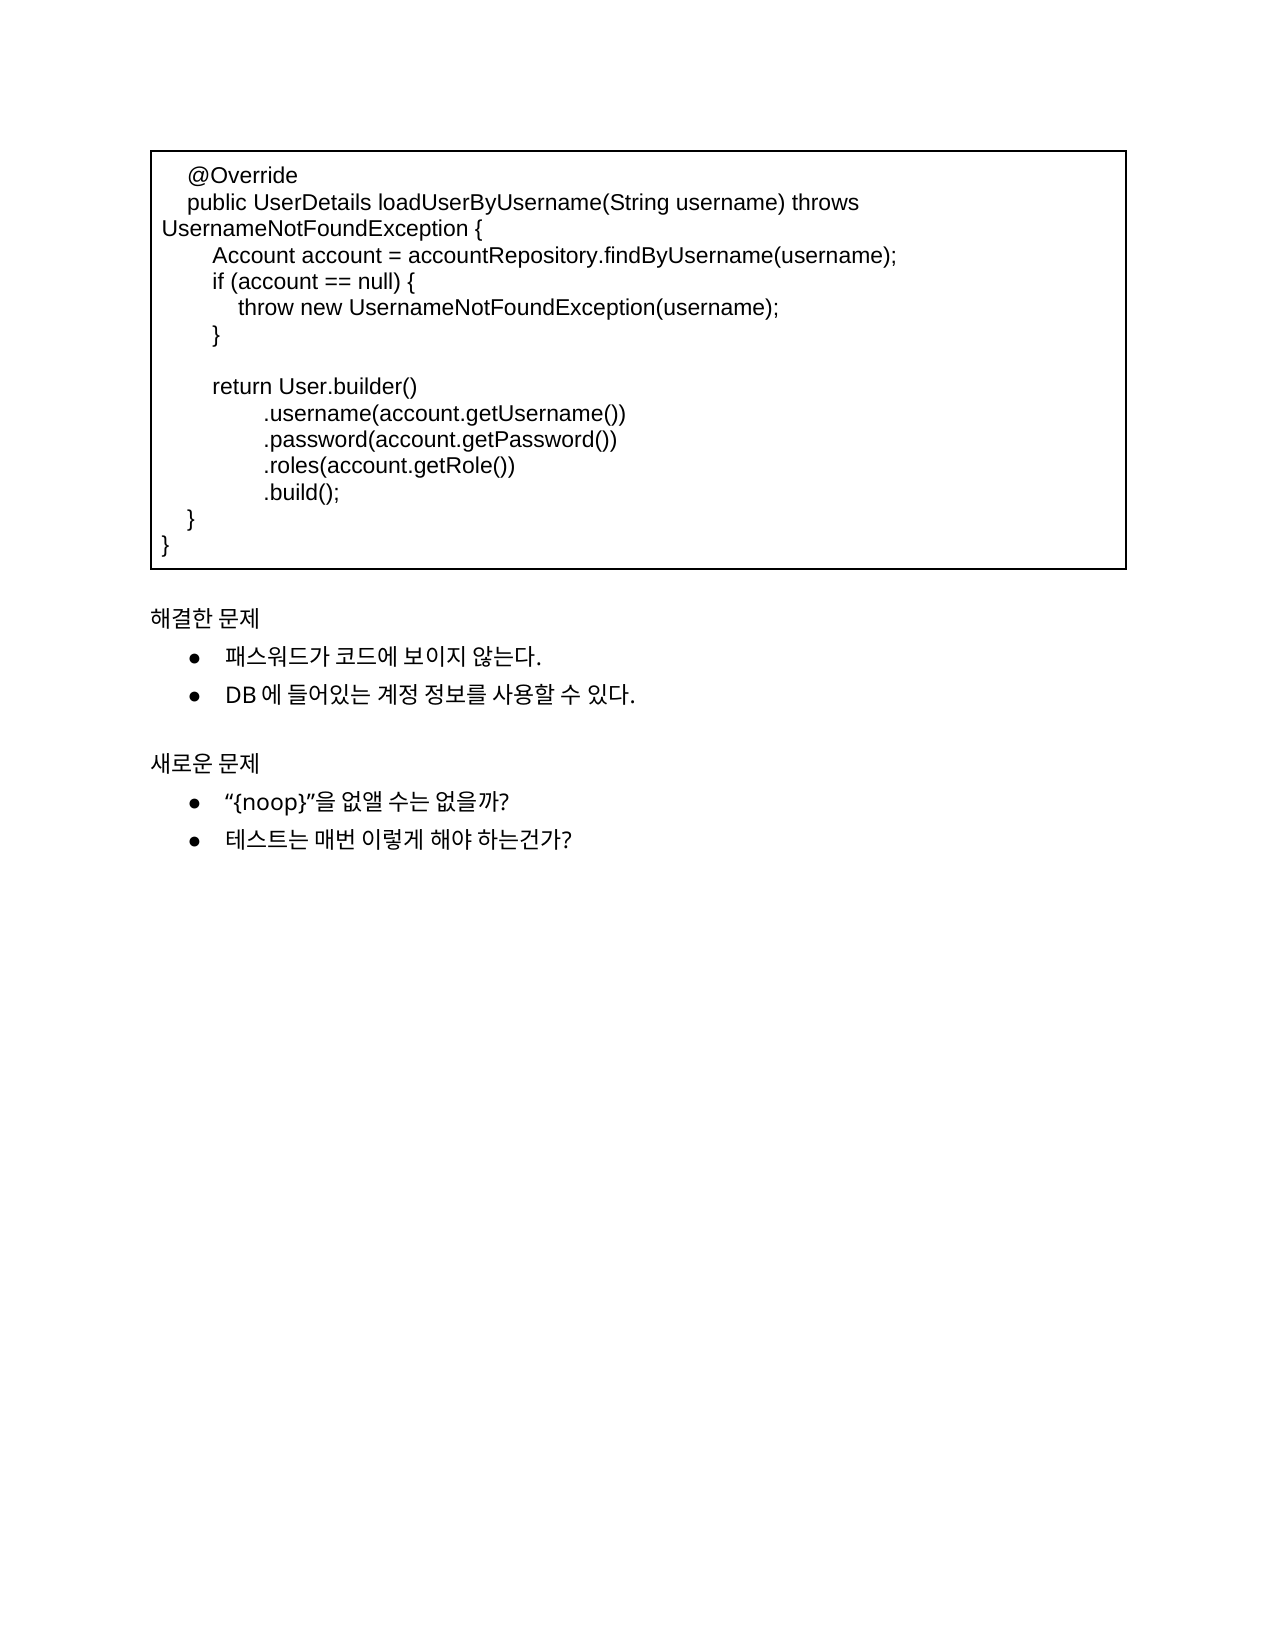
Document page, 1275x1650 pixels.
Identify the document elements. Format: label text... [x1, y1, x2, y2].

text 새로운 문제 [150, 746, 1125, 779]
list DB에 들어있는 계정 정보를 사용할 수 있다. [187, 677, 1125, 710]
list 패스워드가 코드에 보이지 않는다. [187, 639, 1125, 672]
list 테스트는 매번 이렇게 해야 하는건가? [187, 822, 1125, 855]
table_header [152, 152, 1125, 568]
list “{noop}”을 없앨 수는 없을까? [187, 784, 1125, 817]
text 해결한 문제 [150, 601, 1125, 634]
